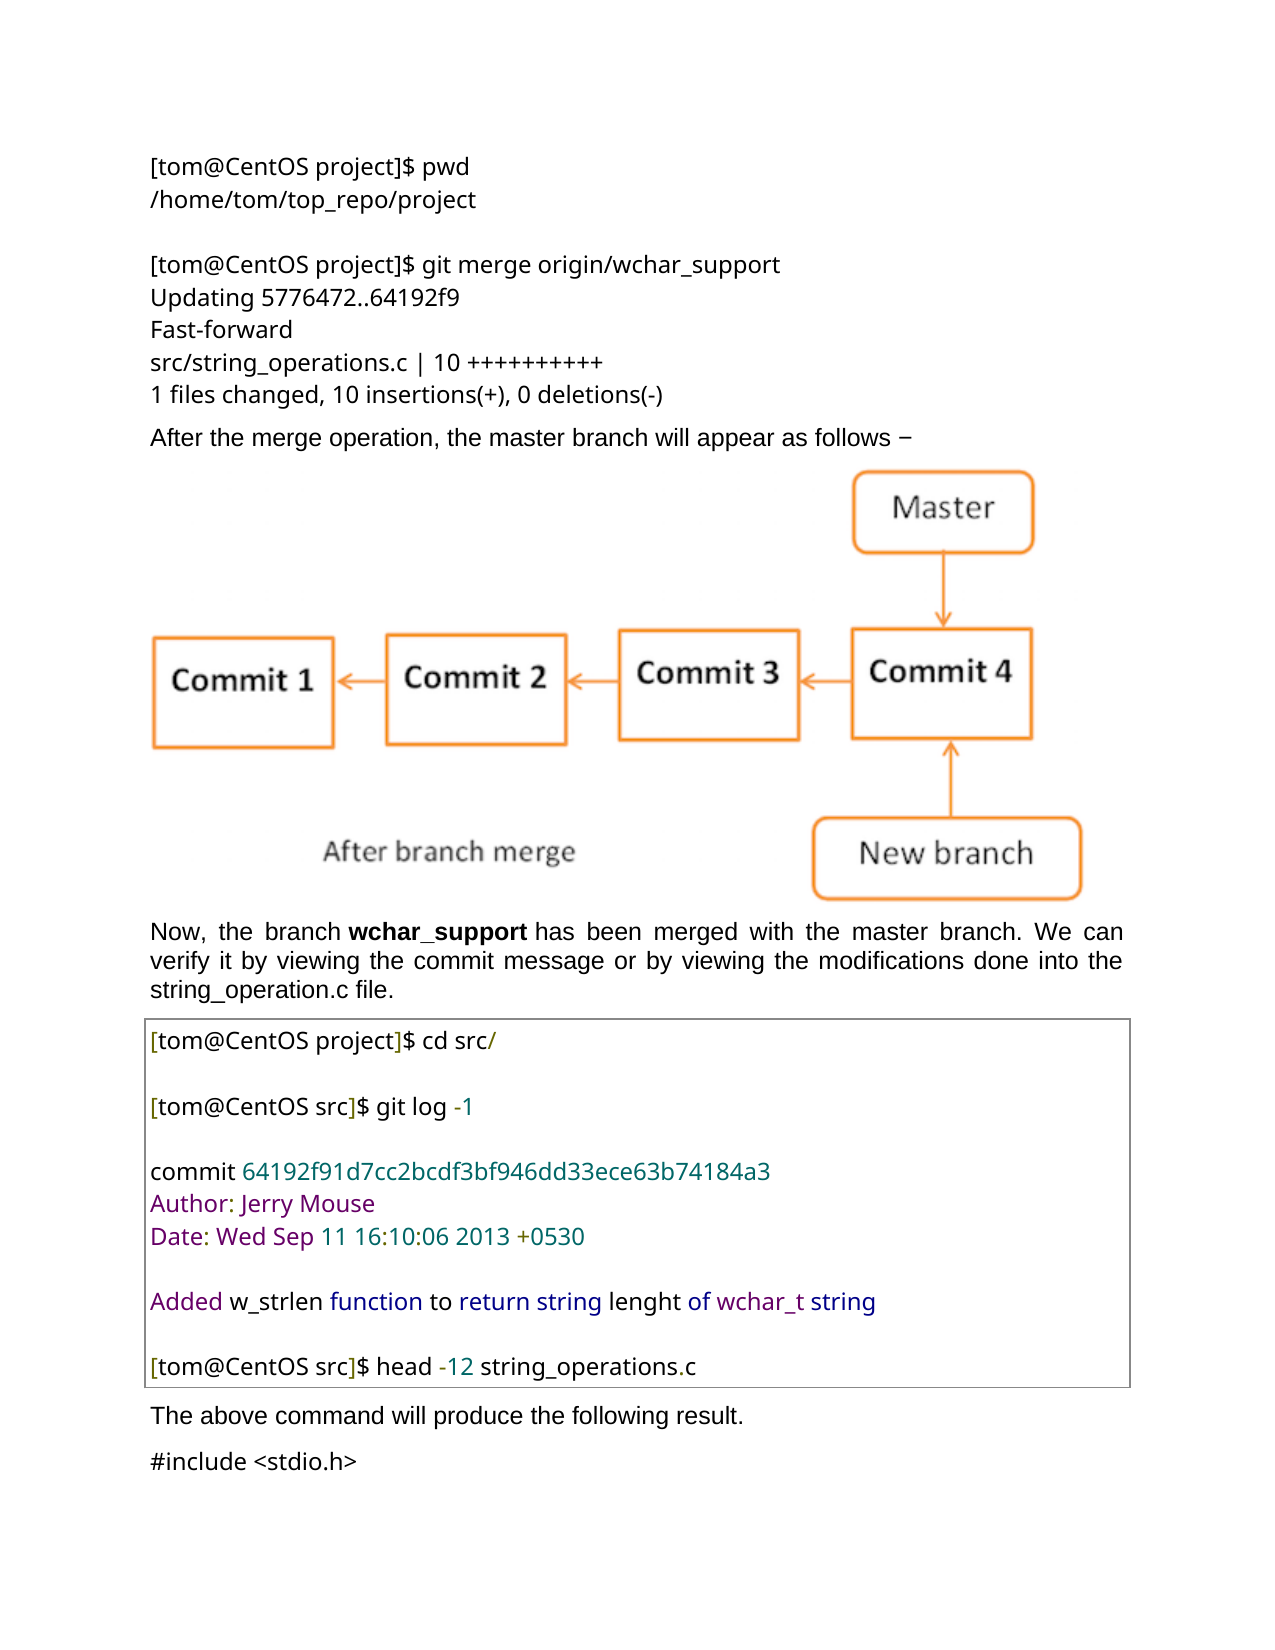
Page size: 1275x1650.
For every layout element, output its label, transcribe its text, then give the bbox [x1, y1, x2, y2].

picture [150, 467, 1088, 905]
text Fast-forward [150, 313, 1125, 346]
text Updating 5776472..64192f9 [150, 280, 1125, 313]
text Added w_strlen function to return string lenght of wchar_t string [150, 1285, 1125, 1317]
text src/string_operations.c | 10 ++++++++++ [150, 346, 1125, 378]
text After the merge operation, the master branch will appear as follows − [150, 423, 1125, 452]
text [tom@CentOS project]$ cd src/ [146, 1020, 1129, 1057]
text Author: Jerry Mouse [150, 1187, 1125, 1220]
text [tom@CentOS src]$ head -12 string_operations.c [146, 1344, 1129, 1387]
text [tom@CentOS project]$ pwd [150, 150, 1125, 183]
text 1 files changed, 10 insertions(+), 0 deletions(-) [150, 378, 1125, 411]
text The above command will produce the following result. [150, 1401, 1125, 1430]
text commit 64192f91d7cc2bcdf3bf946dd33ece63b74184a3 [150, 1154, 1125, 1187]
text [tom@CentOS src]$ git log -1 [150, 1089, 1125, 1122]
text /home/tom/top_repo/project [150, 183, 1125, 215]
text [tom@CentOS project]$ git merge origin/wchar_support [150, 248, 1125, 280]
text Now, the branch wchar_support has been merged with the master branch. We can verify it by viewing the commit message or by viewing the modifications done into the string_operation.c file. [150, 917, 1125, 1003]
text #include <stdio.h> [150, 1445, 1125, 1477]
text Date: Wed Sep 11 16:10:06 2013 +0530 [150, 1220, 1125, 1252]
